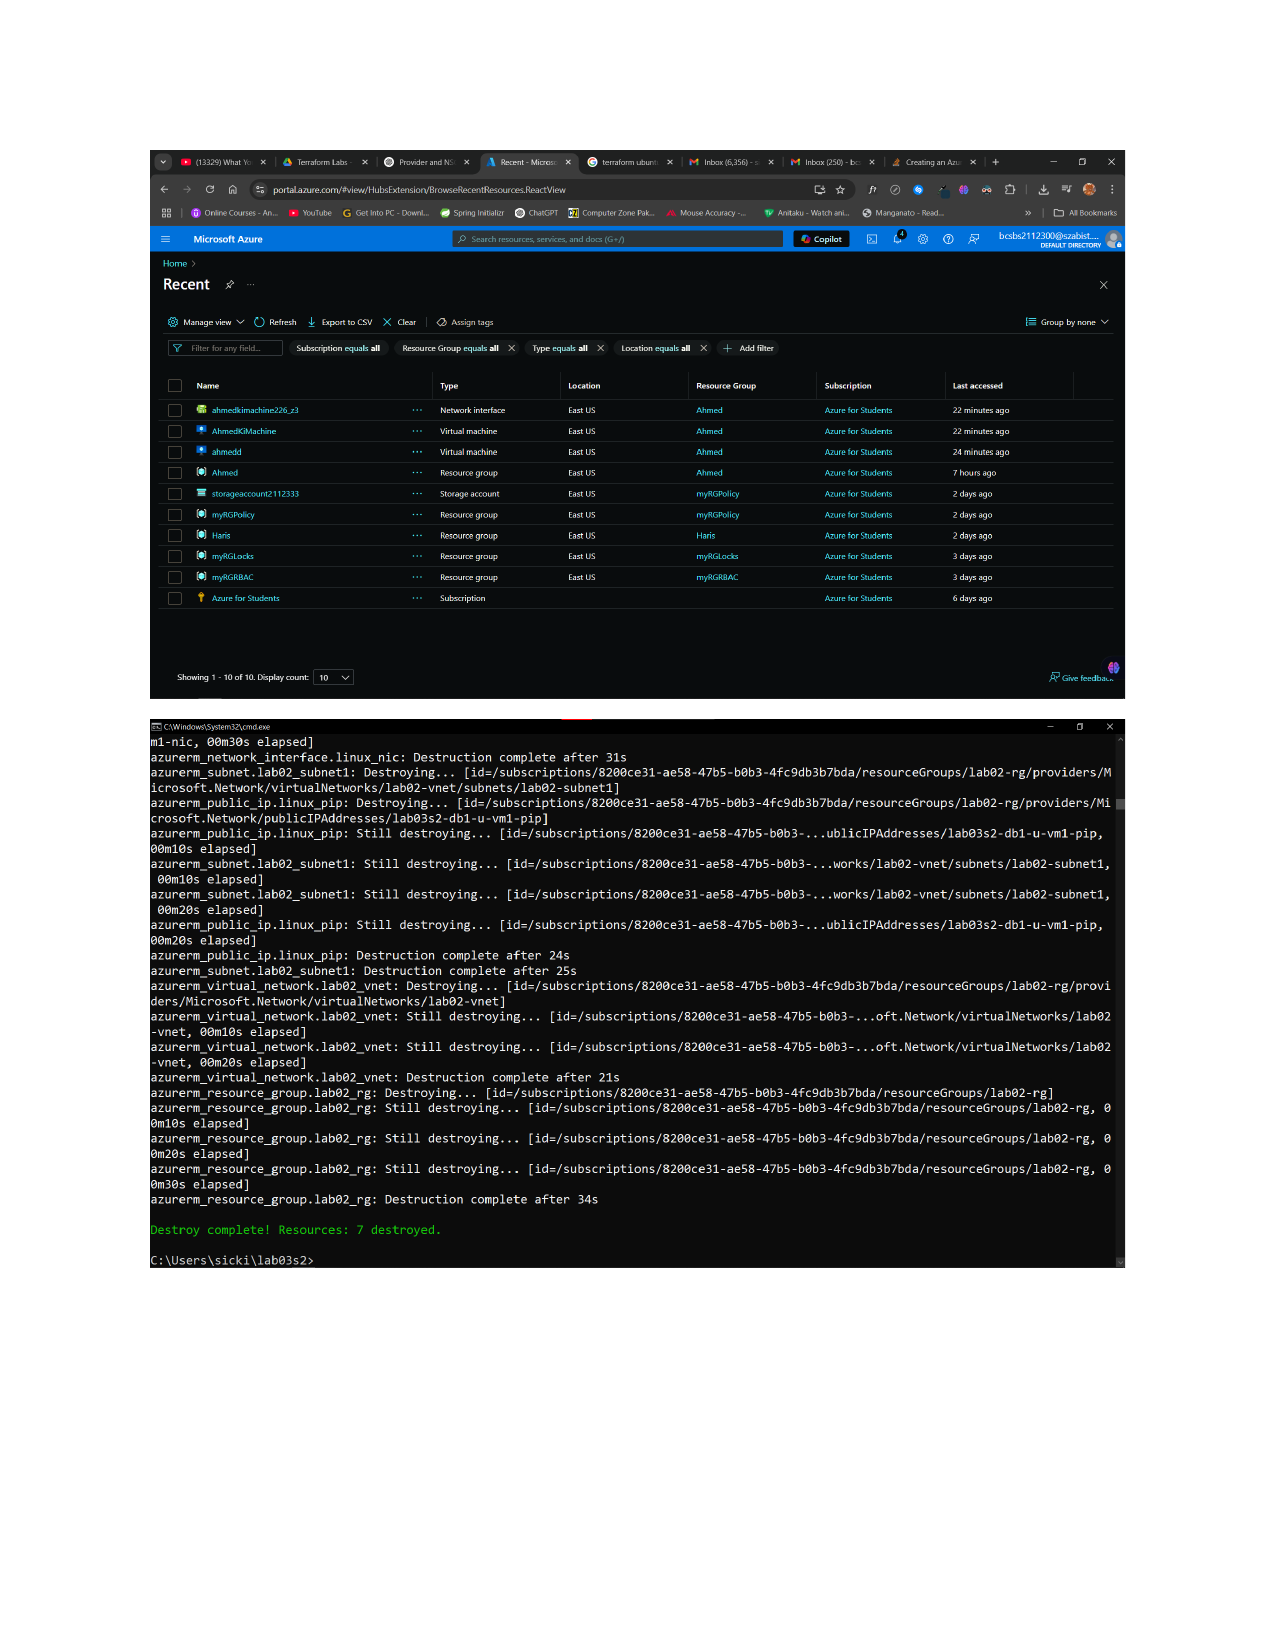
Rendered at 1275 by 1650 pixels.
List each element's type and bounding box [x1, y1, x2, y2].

picture [150, 150, 1125, 699]
picture [150, 719, 1125, 1268]
